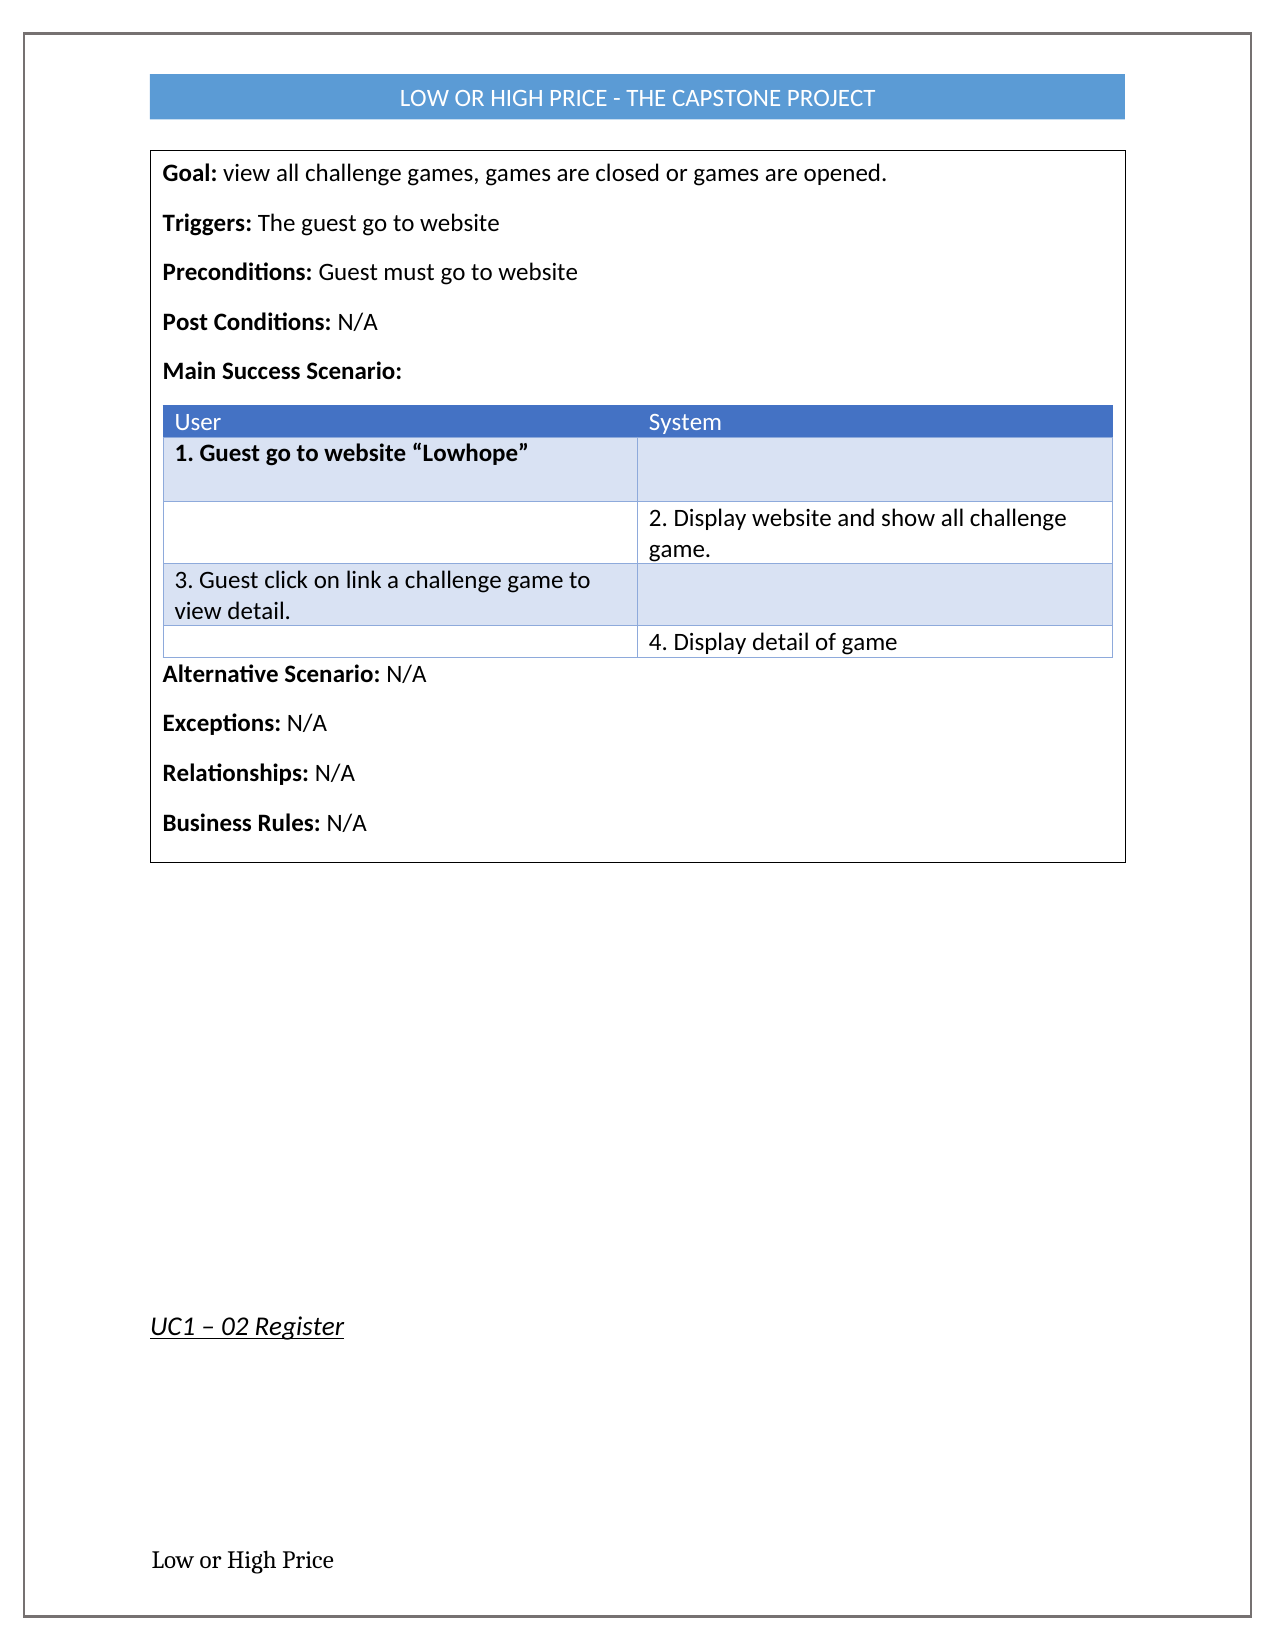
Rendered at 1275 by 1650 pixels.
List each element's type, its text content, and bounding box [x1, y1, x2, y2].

text UC1 – 02 Register [150, 1309, 1125, 1342]
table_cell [151, 151, 1125, 862]
